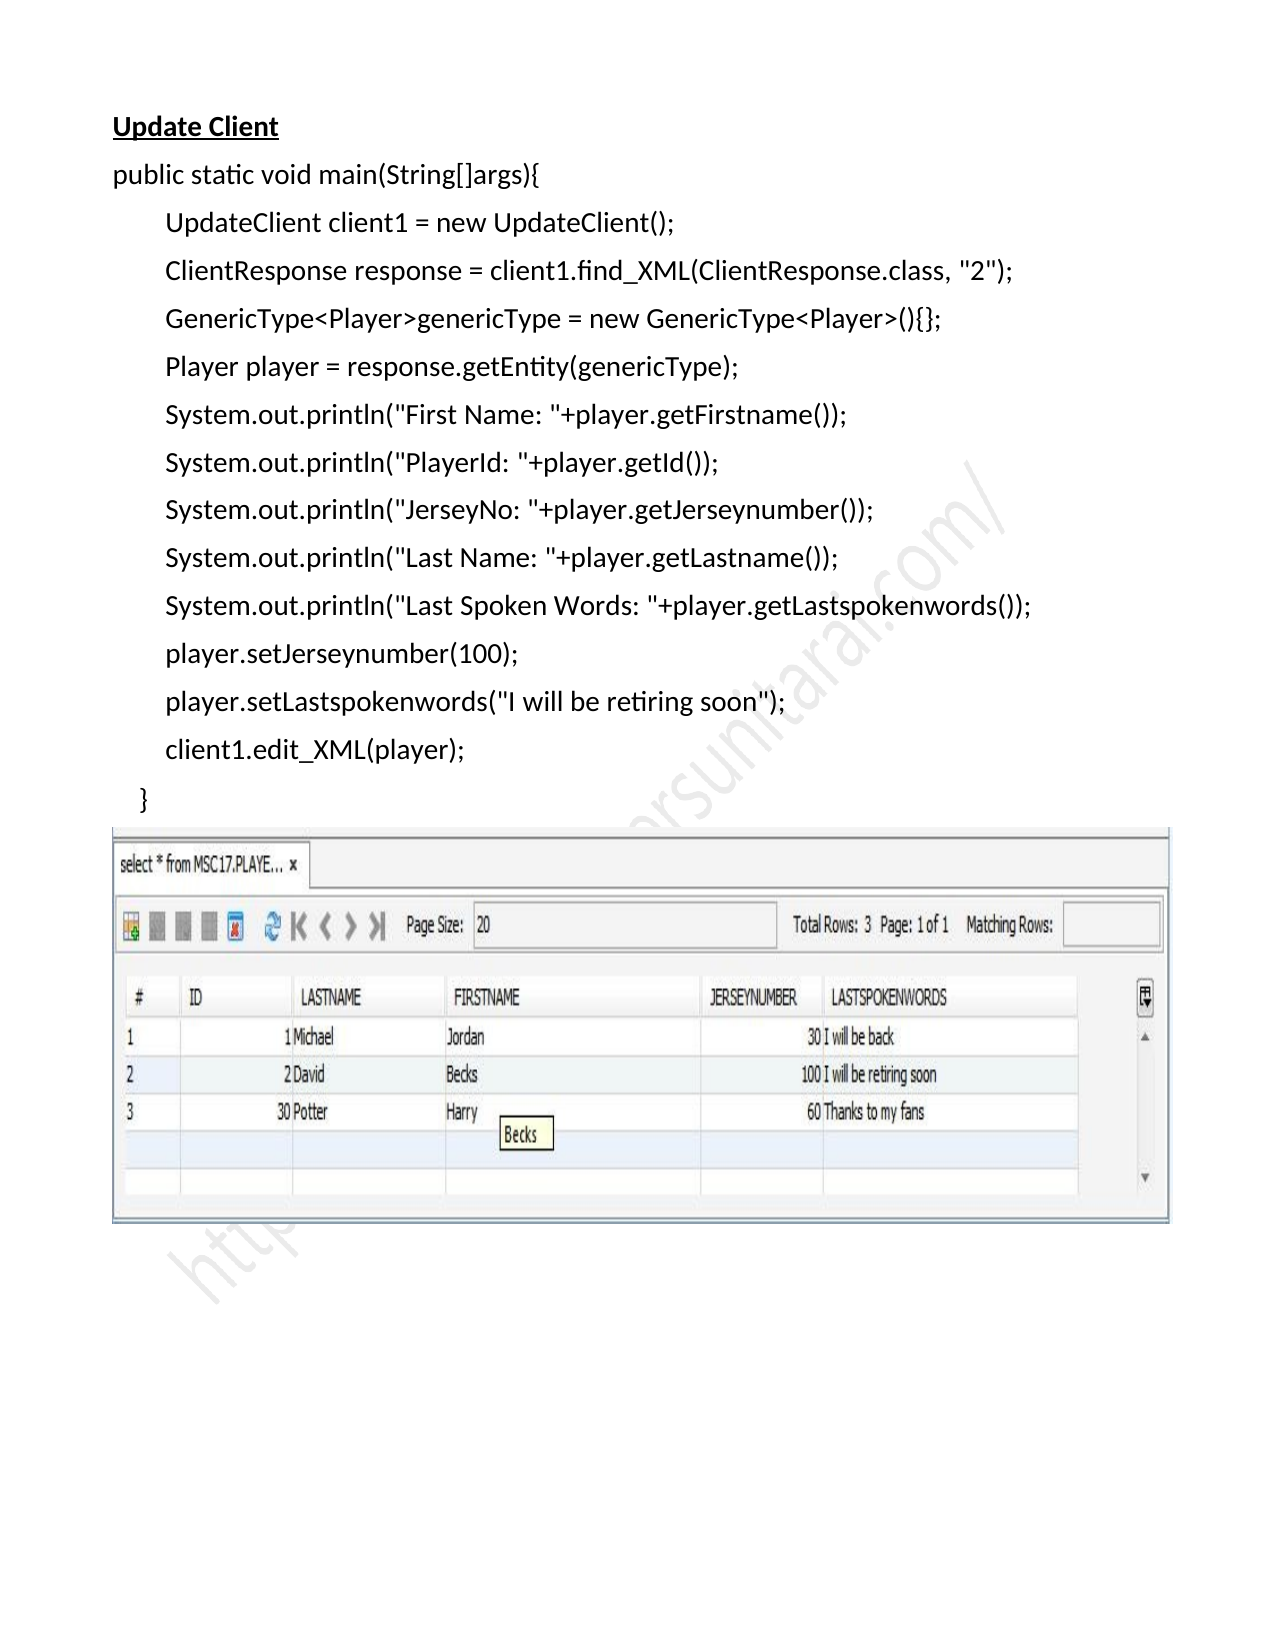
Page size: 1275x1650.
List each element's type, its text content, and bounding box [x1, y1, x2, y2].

picture [581, 459, 588, 468]
picture [548, 460, 555, 470]
picture [311, 460, 318, 470]
picture [444, 459, 451, 468]
subtitle Update Client [112, 108, 1202, 143]
picture [277, 459, 284, 470]
picture [112, 459, 1173, 1305]
text public static void main(String[]args){ UpdateClient client1 = new UpdateClient(); [112, 156, 677, 240]
picture [166, 459, 175, 470]
picture [181, 459, 188, 468]
picture [673, 460, 680, 470]
text ClientResponse response = client1.find_XML(ClientResponse.class, "2"); GenericType<Player>genericType = new GenericType<Player>(){}; Player player = response.getEntity(genericType); System.out.println("First Name: "+player.getFirstname()); [165, 252, 1014, 432]
picture [490, 460, 497, 470]
picture [262, 460, 270, 470]
